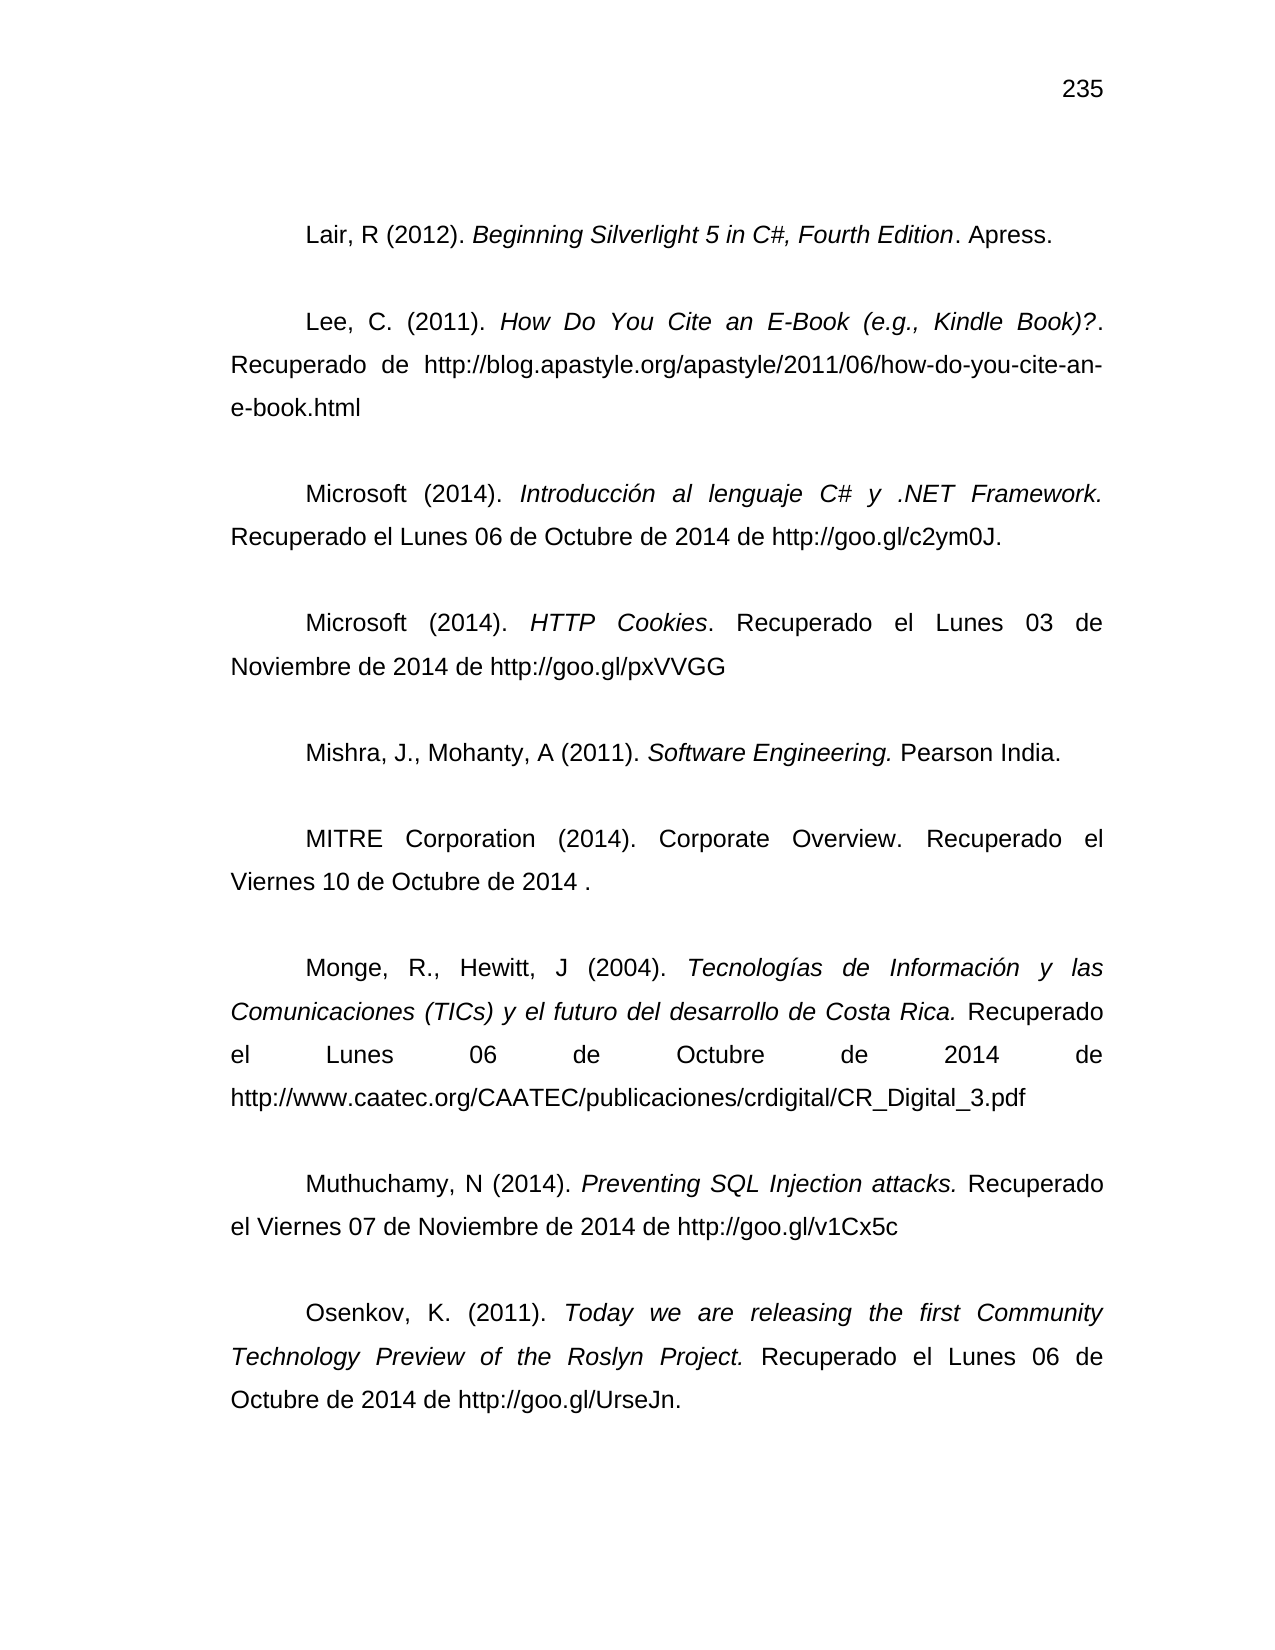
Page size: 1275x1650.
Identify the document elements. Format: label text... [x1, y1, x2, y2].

text Microsoft (2014). HTTP Cookies. Recuperado el Lunes 03 de Noviembre de 2014 de http://goo.gl/pxVVGG [230, 608, 1104, 680]
text Lee, C. (2011). How Do You Cite an E-Book (e.g., Kindle Book)?. Recuperado de http://blog.apastyle.org/apastyle/2011/06/how-do-you-cite-an-e-book.html [230, 307, 1104, 422]
text MITRE Corporation (2014). Corporate Overview. Recuperado el Viernes 10 de Octubre de 2014 . [230, 824, 1104, 896]
text Muthuchamy, N (2014). Preventing SQL Injection attacks. Recuperado el Viernes 07 de Noviembre de 2014 de http://goo.gl/v1Cx5c [230, 1169, 1104, 1241]
text Microsoft (2014). Introducción al lenguaje C# y .NET Framework. Recuperado el Lunes 06 de Octubre de 2014 de http://goo.gl/c2ym0J. [230, 479, 1104, 551]
text Monge, R., Hewitt, J (2004). Tecnologías de Información y las Comunicaciones (TICs) y el futuro del desarrollo de Costa Rica. Recuperado el Lunes 06 de Octubre de 2014 de http://www.caatec.org/CAATEC/publicaciones/crdigital/CR_Digital_3.pdf [230, 953, 1104, 1112]
text Osenkov, K. (2011). Today we are releasing the first Community Technology Preview of the Roslyn Project. Recuperado el Lunes 06 de Octubre de 2014 de http://goo.gl/UrseJn. [230, 1298, 1104, 1413]
text Lair, R (2012). Beginning Silverlight 5 in C#, Fourth Edition. Apress. [230, 220, 1104, 249]
text Mishra, J., Mohanty, A (2011). Software Engineering. Pearson India. [230, 738, 1104, 767]
